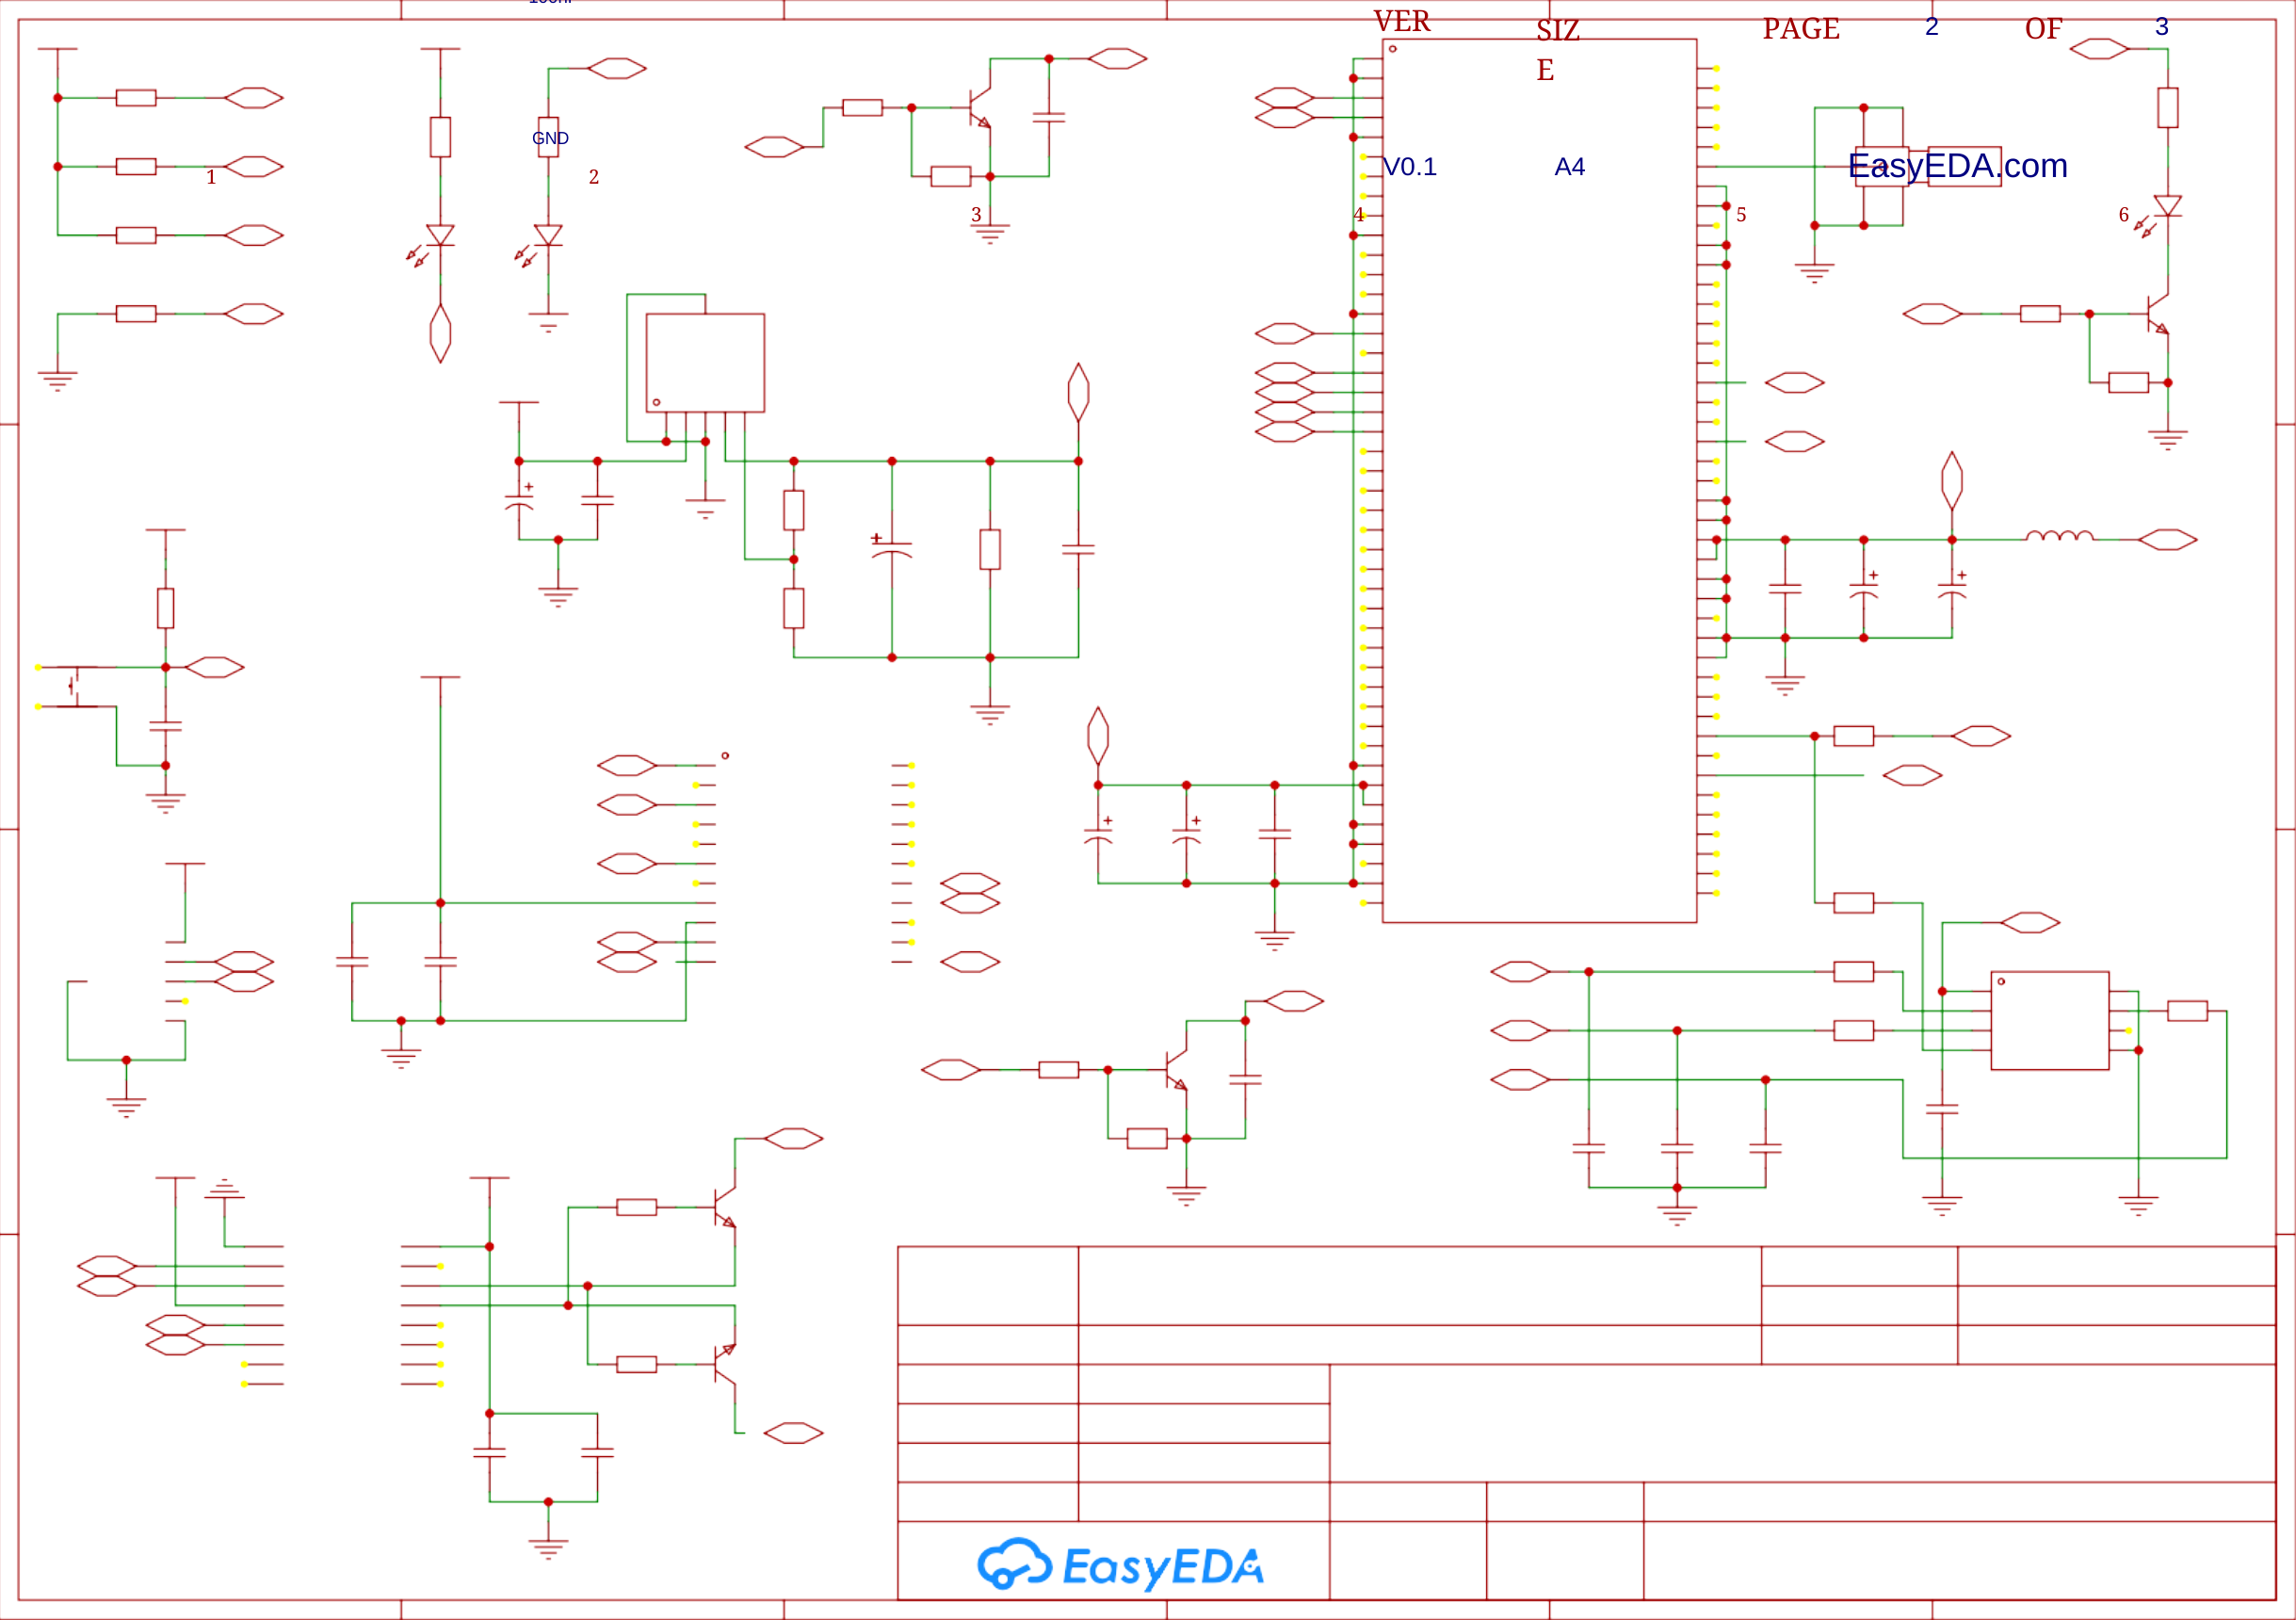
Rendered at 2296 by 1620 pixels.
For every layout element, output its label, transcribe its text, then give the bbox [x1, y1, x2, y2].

text PAGE [1599, 8, 1840, 47]
text 3 4 [765, 204, 1570, 227]
text 2 OF 3 [1925, 8, 2295, 47]
text 5 6 [1590, 204, 2276, 227]
text SIZE [1536, 9, 1595, 89]
text V0.1 A4 [765, 152, 1585, 181]
subtitle EasyEDA.com [1641, 145, 2276, 186]
picture [0, 0, 2296, 1620]
text GND [0, 128, 569, 148]
text 1 2 [206, 166, 603, 188]
subtitle VER [0, 0, 1431, 40]
